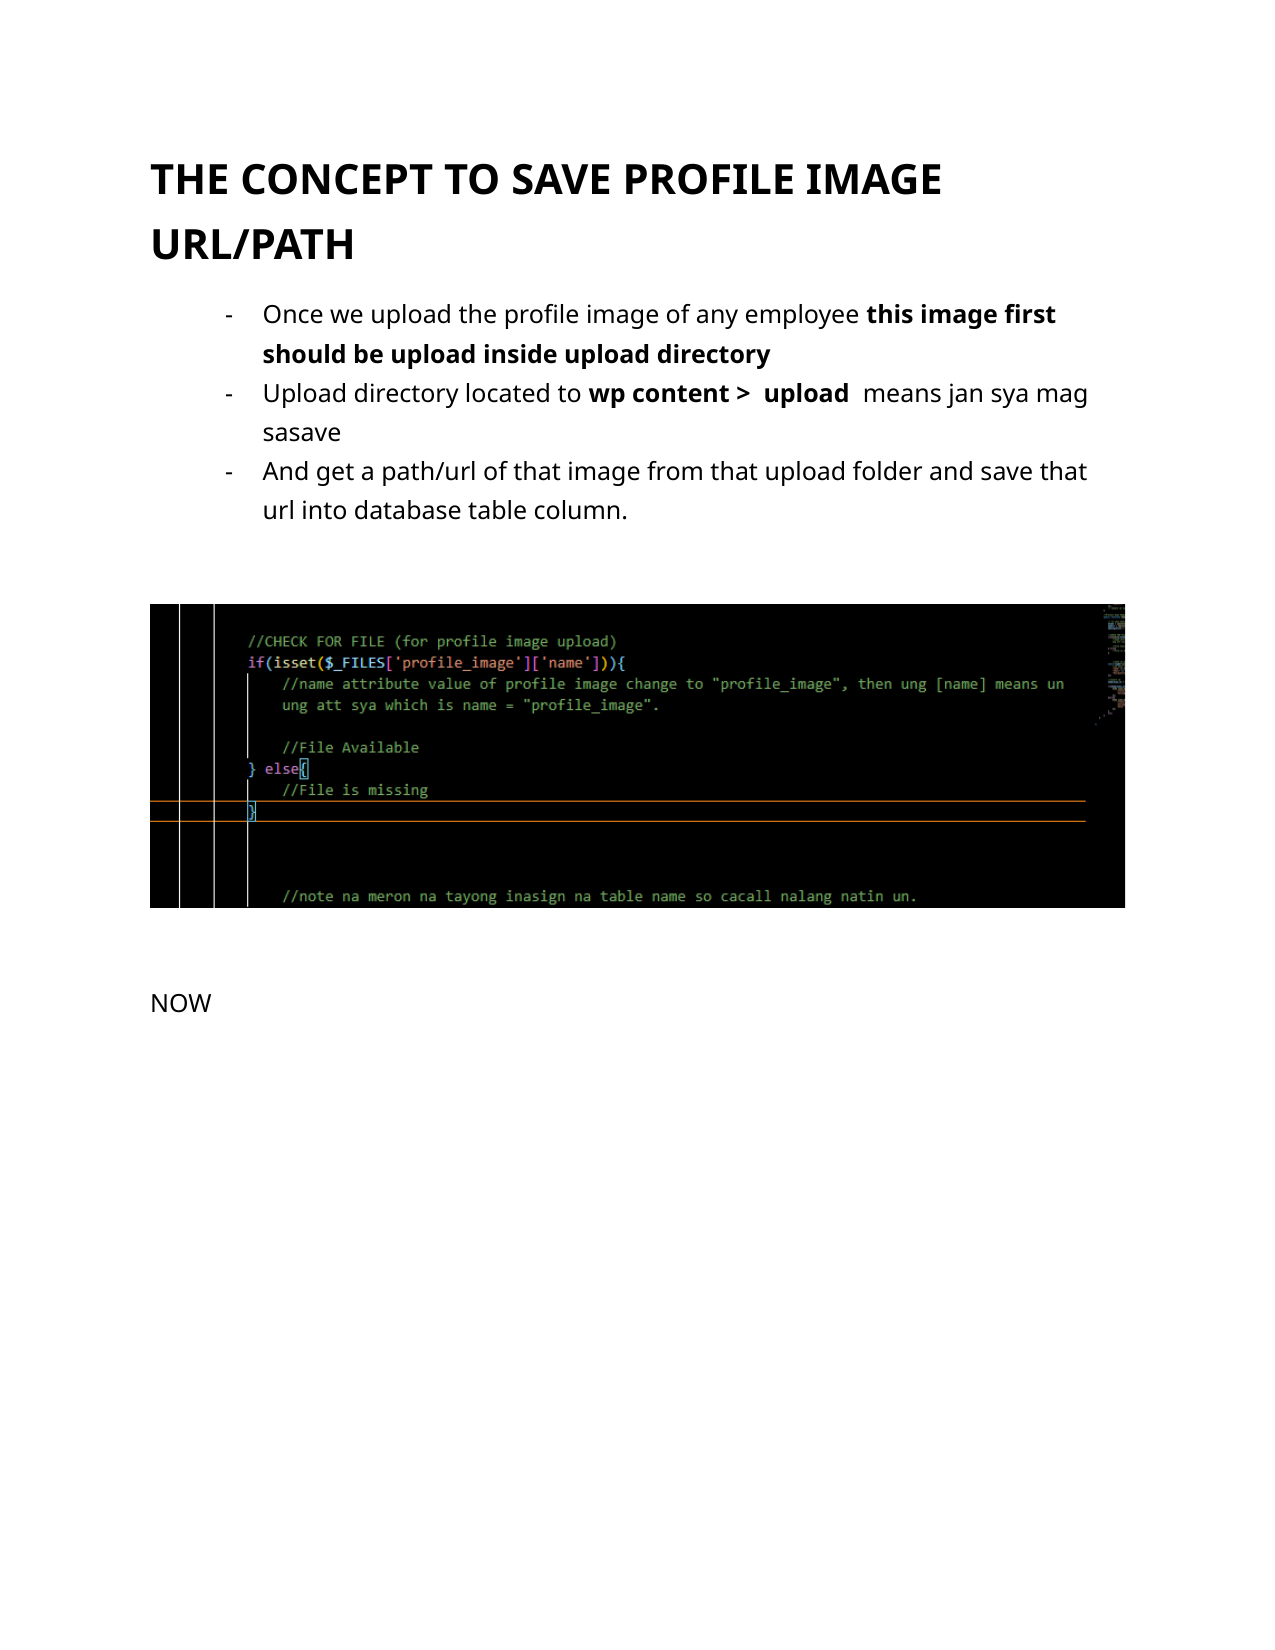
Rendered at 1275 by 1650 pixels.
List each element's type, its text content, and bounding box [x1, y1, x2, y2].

text THE CONCEPT TO SAVE PROFILE IMAGE URL/PATH [150, 150, 1125, 272]
list Upload directory located to wp content > upload means jan sya mag sasave [225, 375, 1125, 449]
list Once we upload the profile image of any employee this image first should be upload inside upload directory [225, 297, 1125, 370]
list And get a path/url of that image from that upload folder and save that url into database table column. [225, 454, 1125, 527]
picture [150, 604, 1125, 908]
text NOW [150, 986, 1125, 1020]
